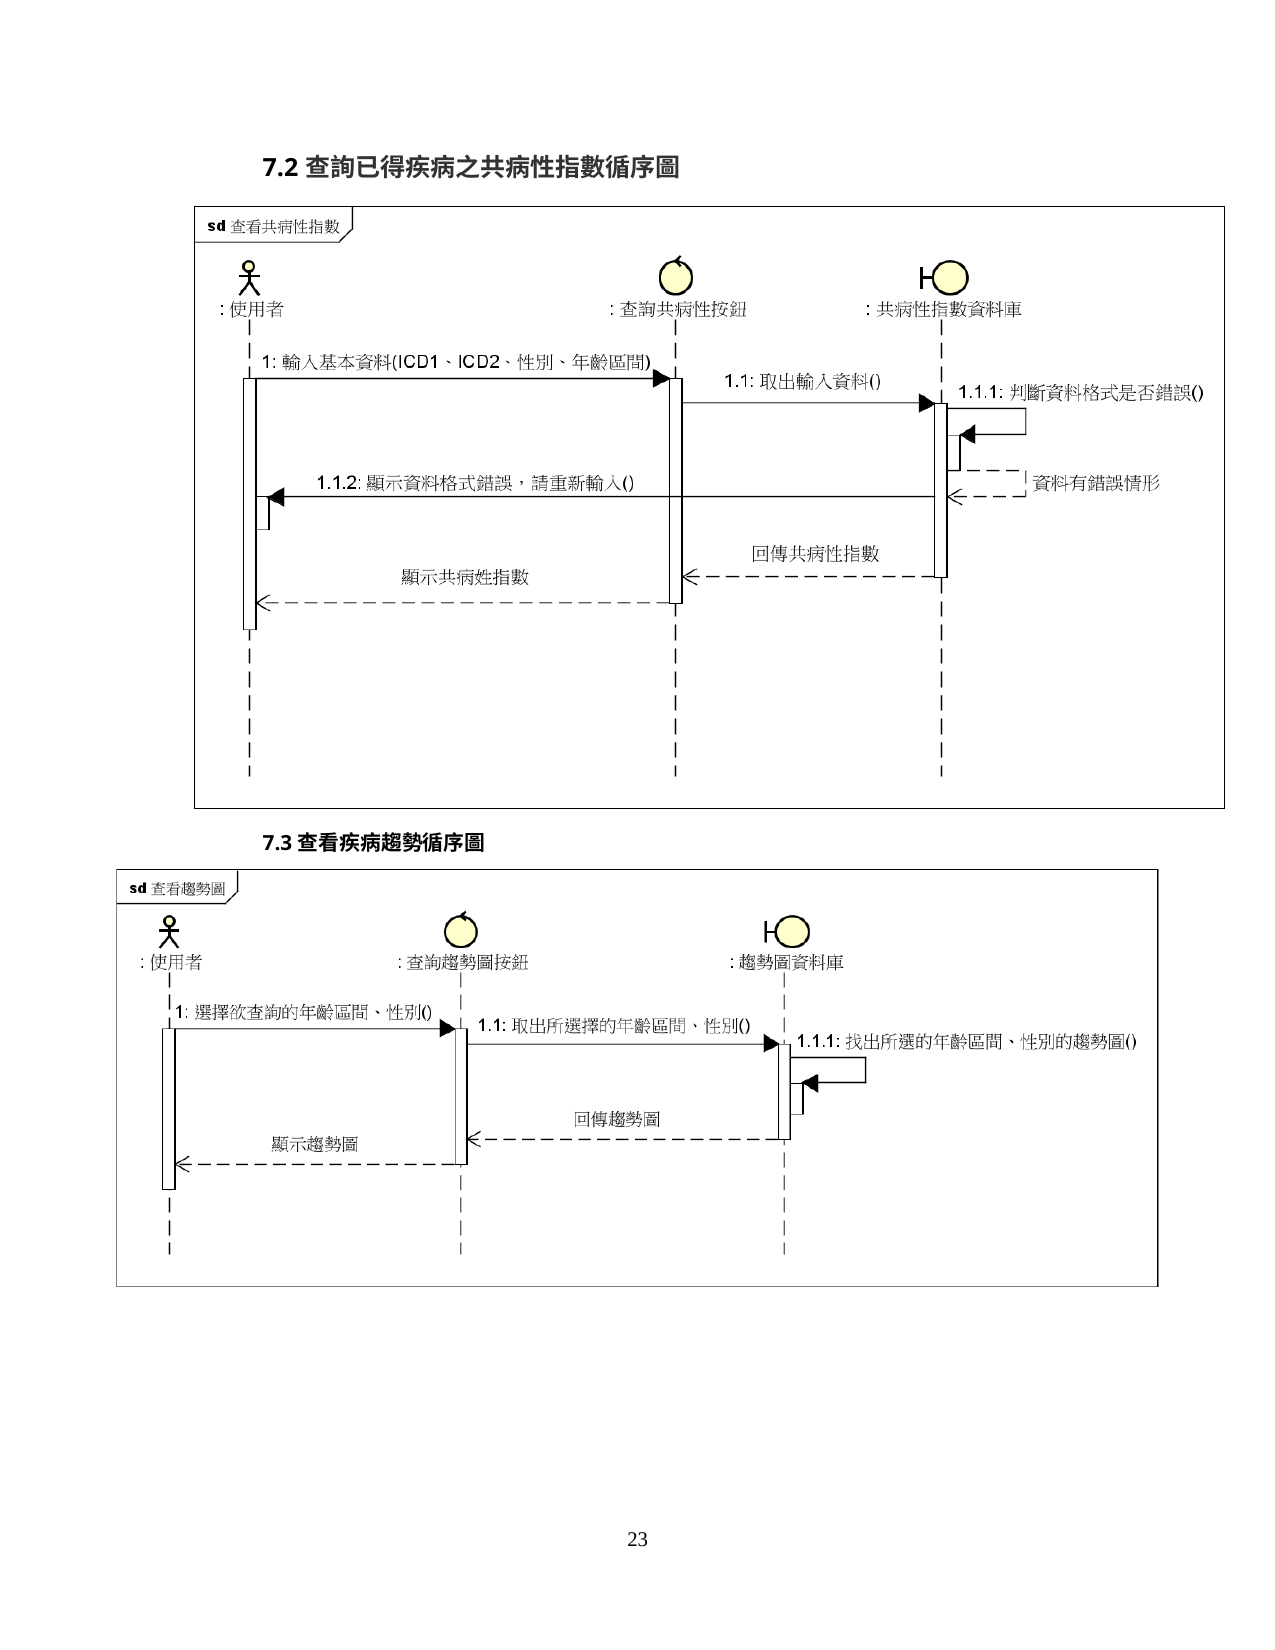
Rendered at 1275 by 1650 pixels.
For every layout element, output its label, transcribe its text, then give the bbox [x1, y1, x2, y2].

subtitle 7.2 查詢已得疾病之共病性指數循序圖 [187, 150, 1162, 184]
picture [112, 862, 1163, 1292]
picture [187, 196, 1238, 816]
subtitle 7.3 查看疾病趨勢循序圖 [187, 828, 1162, 856]
